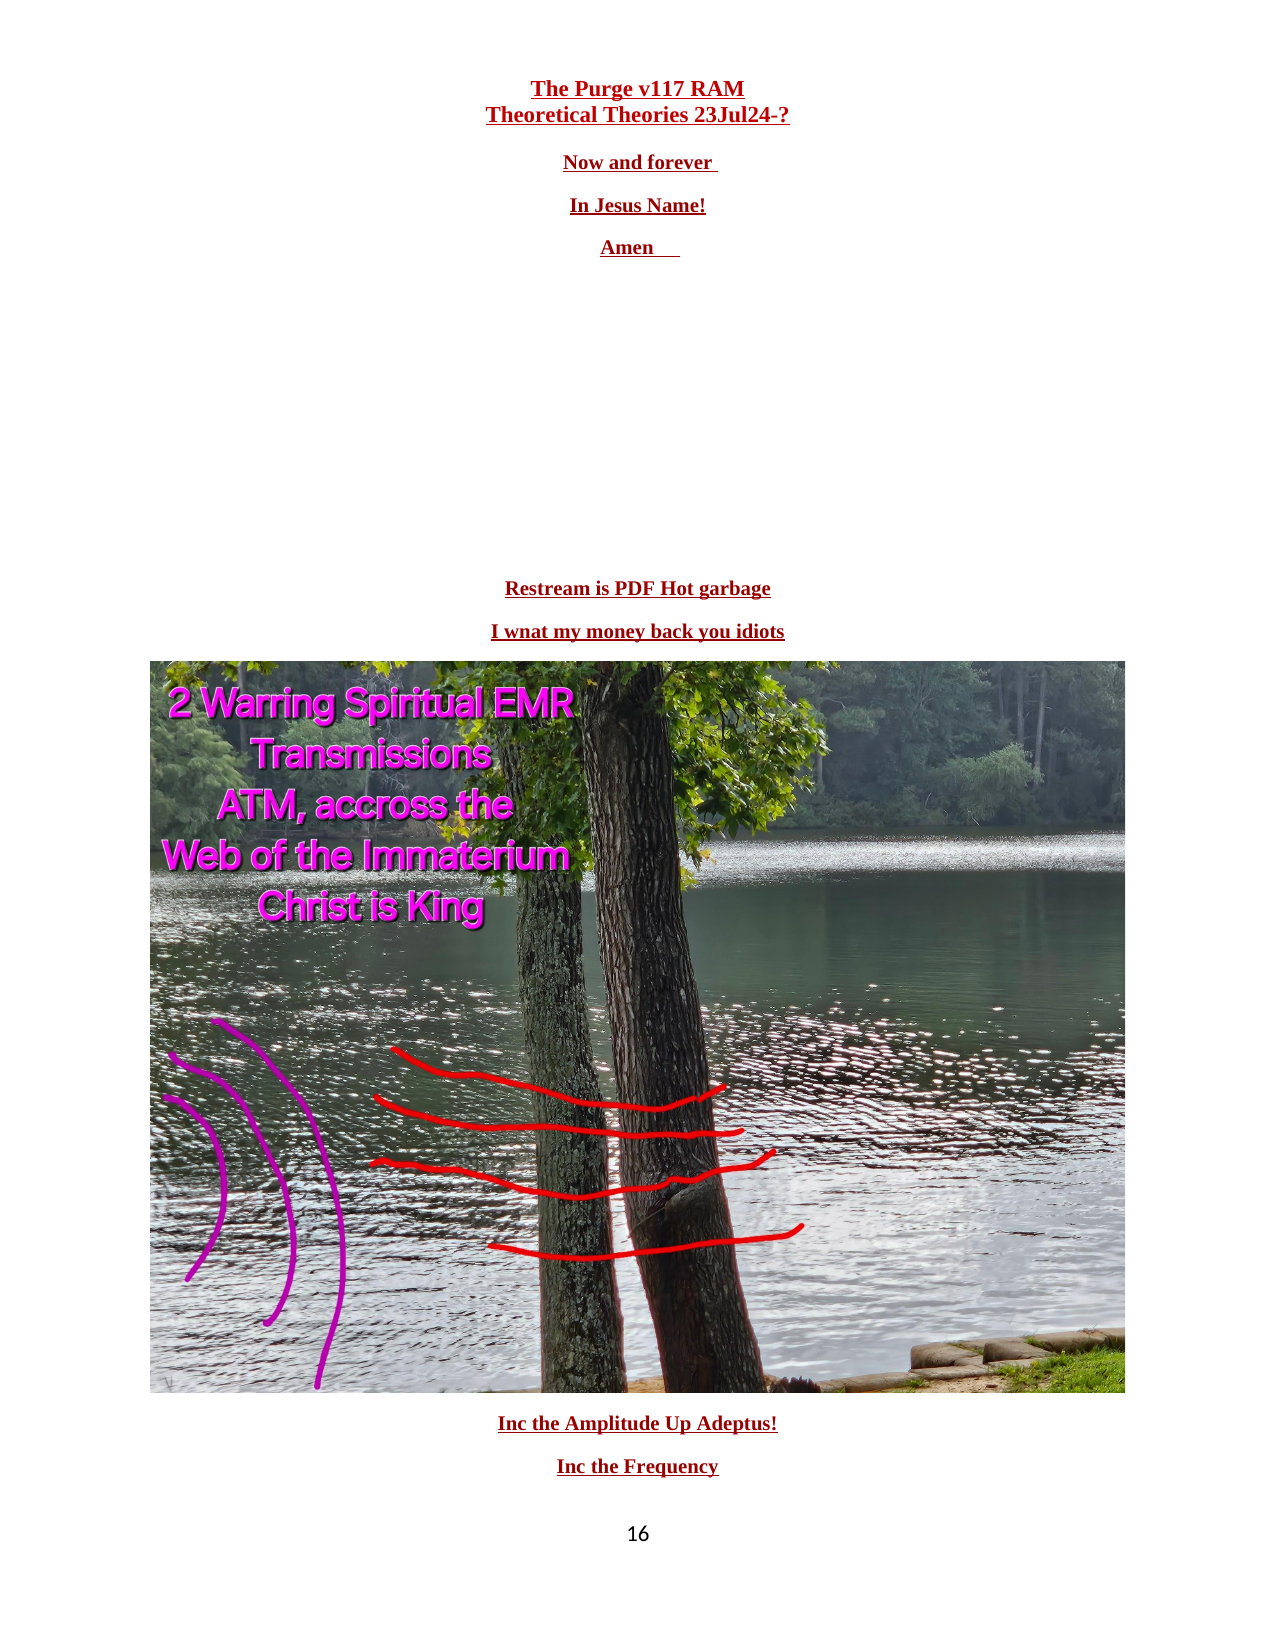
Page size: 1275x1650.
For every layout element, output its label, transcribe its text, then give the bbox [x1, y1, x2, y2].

text Inc the Amplitude Up Adeptus! [150, 1411, 1125, 1435]
text In Jesus Name! [150, 193, 1125, 217]
picture [150, 661, 1125, 1393]
text Restream is PDF Hot garbage [150, 576, 1125, 600]
text I wnat my money back you idiots [150, 619, 1125, 643]
text Now and forever [150, 150, 1125, 174]
text Amen 🙏 [150, 235, 1125, 259]
text Inc the Frequency [150, 1454, 1125, 1478]
